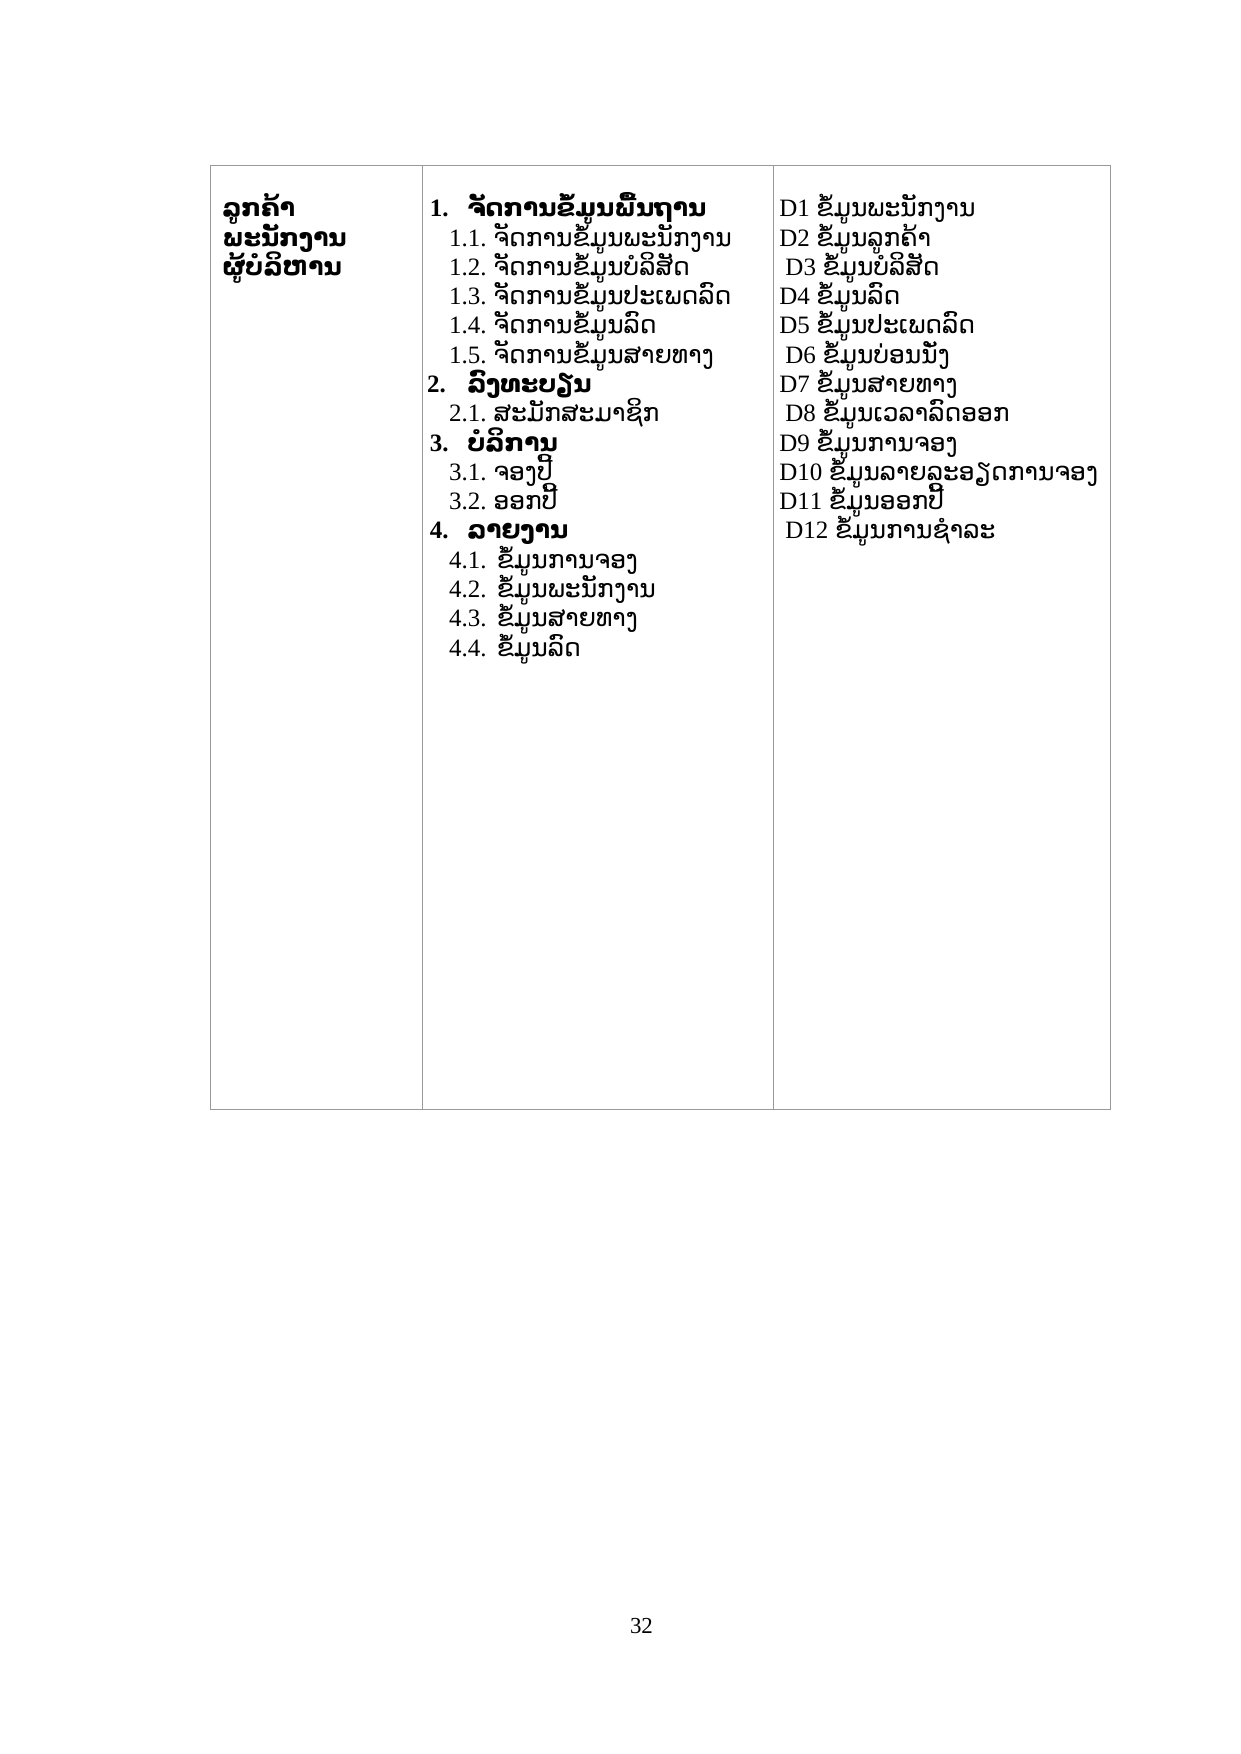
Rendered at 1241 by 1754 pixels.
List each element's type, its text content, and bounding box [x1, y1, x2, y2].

table_cell ຈັດການຂໍ້ມູນພື້ນຖານ ຈັດການຂໍ້ມູນພະນັກງານ ຈັດການຂໍ້ມູນບໍລິສັດ ຈັດການຂໍ້ມູນປະເພດລົດ ຈັດການຂໍ້ມູນລົດ ຈັດການຂໍ້ມູນສາຍທາງ ລົງທະບຽນ ສະມັກສະມາຊິກ ບໍລິການ ຈອງປີ້ ອອກປີ້ ລາຍງານ ຂໍ້ມູນການຈອງ ຂໍ້ມູນພະນັກງານ ຂໍ້ມູນສາຍທາງ ຂໍ້ມູນລົດ [423, 166, 773, 1109]
table_cell ລູກຄ້າ ພະນັກງານ ຜູ້ບໍລິຫານ [211, 166, 422, 1109]
table_cell D1 ຂໍ້ມູນພະນັກງານ D2 ຂໍ້ມູນລູກຄ້າ D3 ຂໍ້ມູນບໍລິສັດ D4 ຂໍ້ມູນລົດ D5 ຂໍ້ມູນປະເພດລົດ D6 ຂໍ້ມູນບ່ອນນັ່ງ D7 ຂໍ້ມູນສາຍທາງ D8 ຂໍ້ມູນເວລາລົດອອກ D9 ຂໍ້ມູນການຈອງ D10 ຂໍ້ມູນລາຍລະອຽດການຈອງ D11 ຂໍ້ມູນອອກປີ້ D12 ຂໍ້ມູນການຊໍາລະ [774, 166, 1110, 1109]
